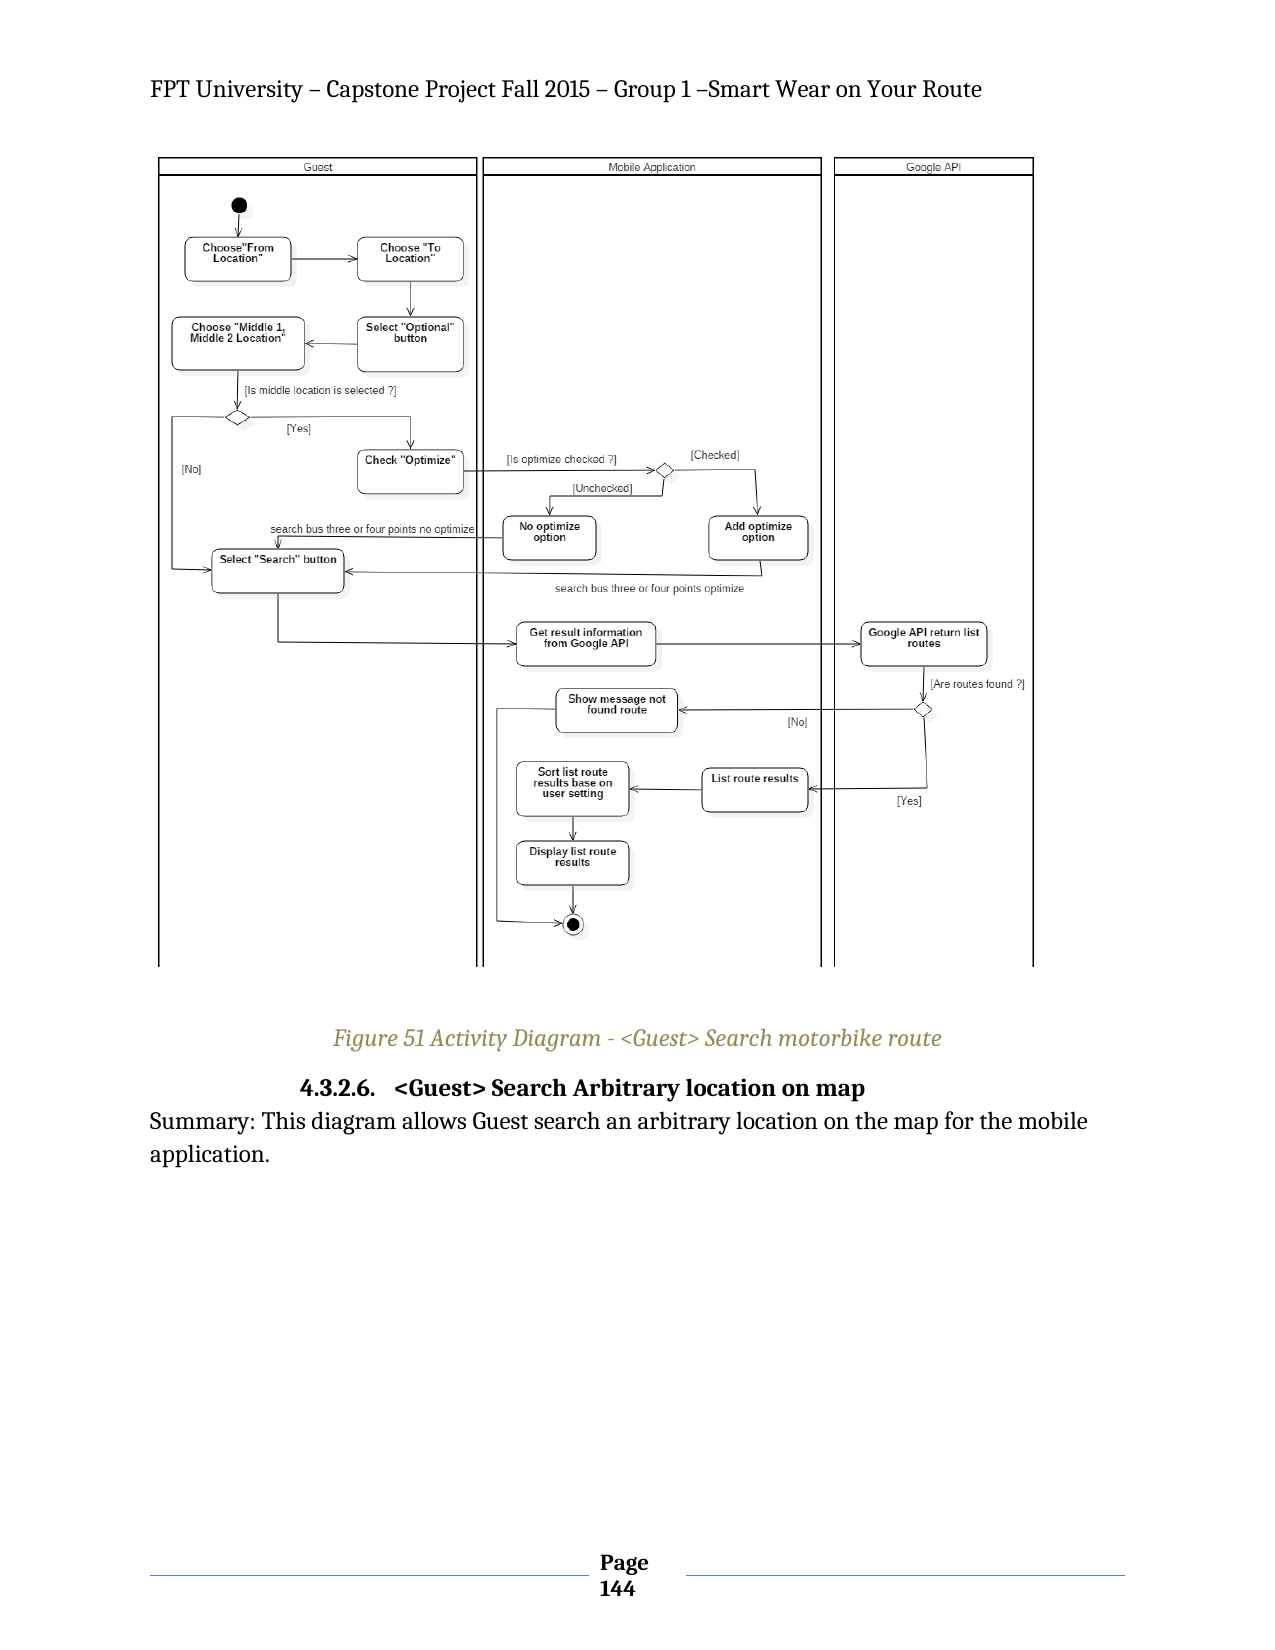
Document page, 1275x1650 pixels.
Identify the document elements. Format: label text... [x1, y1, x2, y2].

text Figure 51 Activity Diagram - <Guest> Search motorbike route [150, 1024, 1125, 1053]
picture [150, 150, 1066, 1000]
subtitle <Guest> Search Arbitrary location on map [300, 1074, 1125, 1103]
text Summary: This diagram allows Guest search an arbitrary location on the map for the mobile application. [150, 1107, 1125, 1169]
